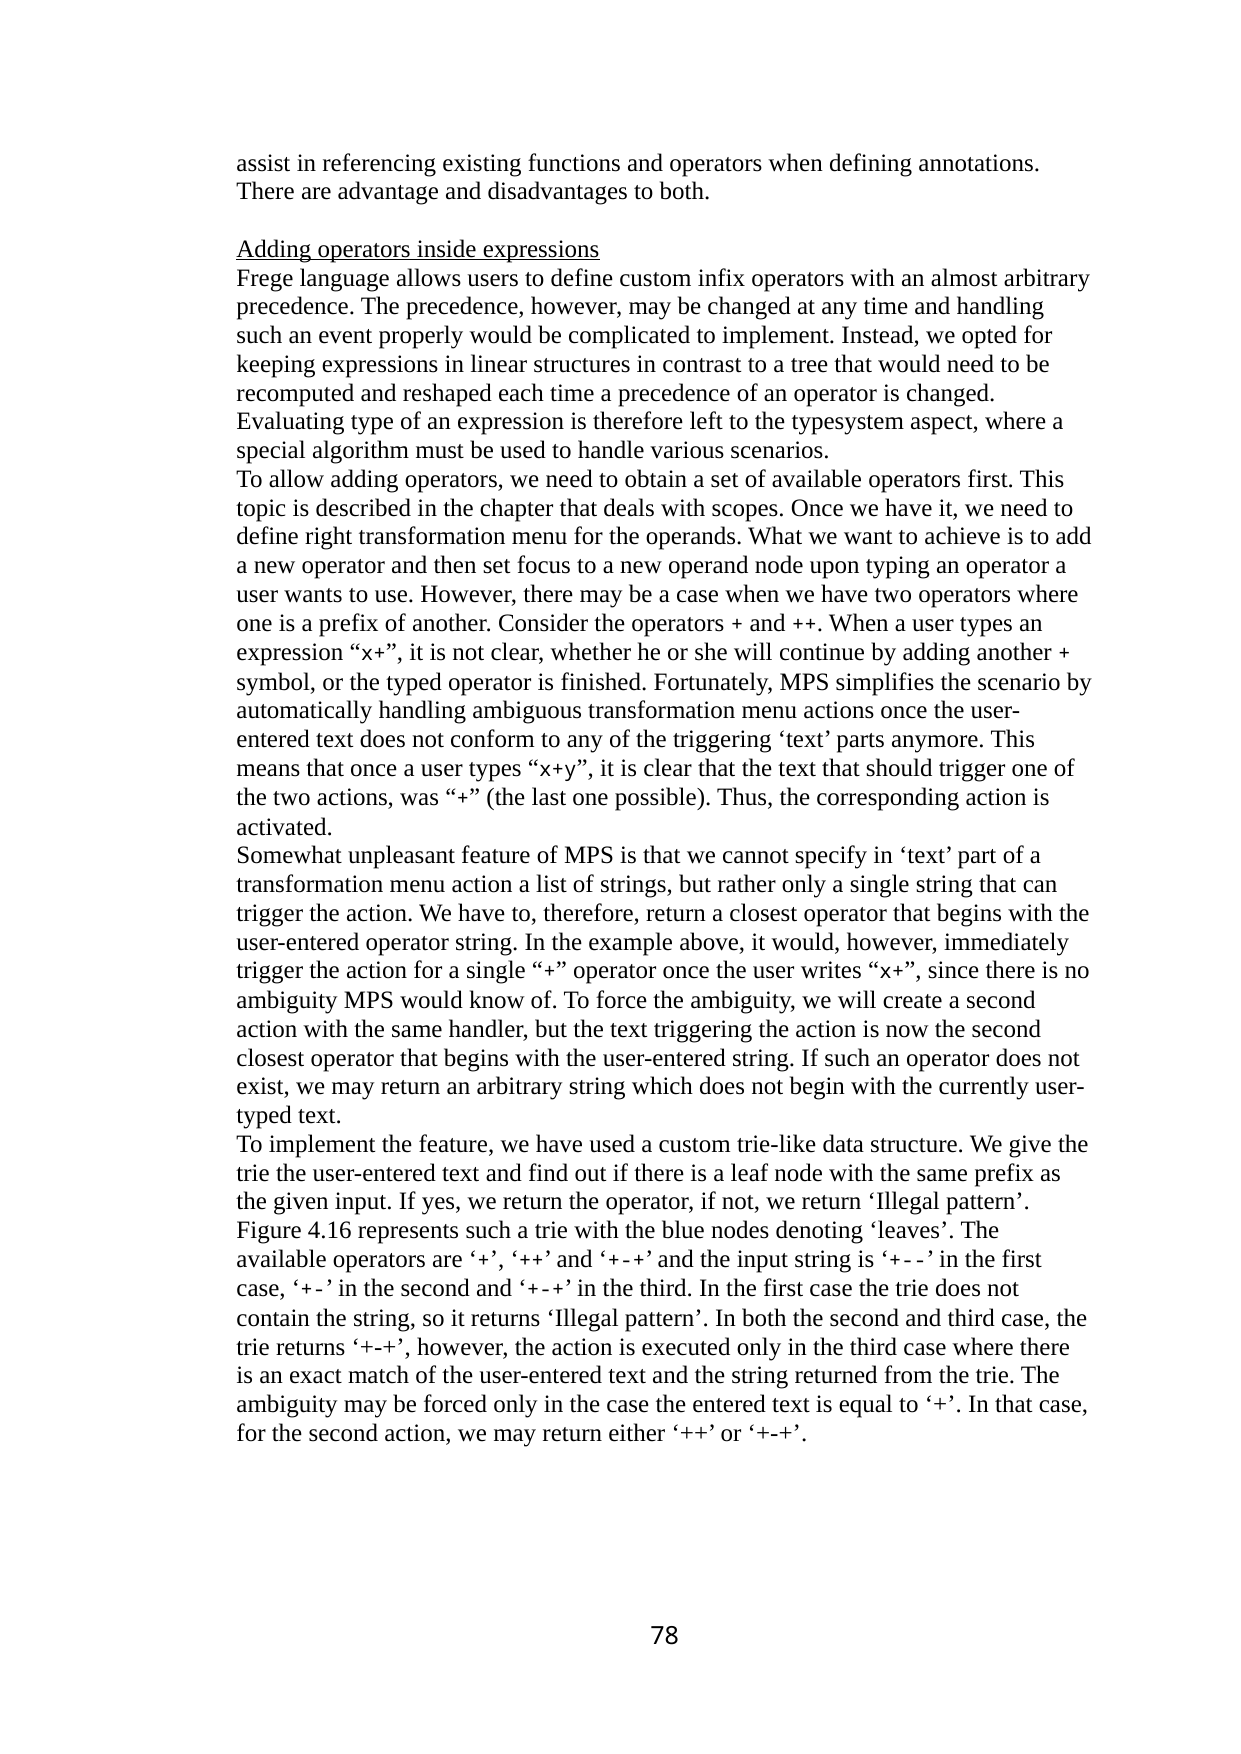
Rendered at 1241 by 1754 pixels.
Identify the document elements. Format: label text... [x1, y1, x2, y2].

text Frege language allows users to define custom infix operators with an almost arbitrary precedence. The precedence, however, may be changed at any time and handling such an event properly would be complicated to implement. Instead, we opted for keeping expressions in linear structures in contrast to a tree that would need to be recomputed and reshaped each time a precedence of an operator is changed. Evaluating type of an expression is therefore left to the typesystem aspect, where a special algorithm must be used to handle various scenarios. [236, 263, 1092, 464]
text To implement the feature, we have used a custom trie-like data structure. We give the trie the user-entered text and find out if there is a leaf node with the same prefix as the given input. If yes, we return the operator, if not, we return ‘Illegal pattern’. Figure 4.16 represents such a trie with the blue nodes denoting ‘leaves’. The available operators are ‘+’, ‘++’ and ‘+-+’ and the input string is ‘+--’ in the first case, ‘+-’ in the second and ‘+-+’ in the third. In the first case the trie does not contain the string, so it returns ‘Illegal pattern’. In both the second and third case, the trie returns ‘+-+’, however, the action is executed only in the third case where there is an exact match of the user-entered text and the string returned from the trie. The ambiguity may be forced only in the case the entered text is equal to ‘+’. In that case, for the second action, we may return either ‘++’ or ‘+-+’. [236, 1129, 1092, 1447]
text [236, 148, 1092, 205]
text Somewhat unpleasant feature of MPS is that we cannot specify in ‘text’ part of a transformation menu action a list of strings, but rather only a single string that can trigger the action. We have to, therefore, return a closest operator that begins with the user-entered operator string. In the example above, it would, however, immediately trigger the action for a single “+” operator once the user writes “x+”, since there is no ambiguity MPS would know of. To force the ambiguity, we will create a second action with the same handler, but the text triggering the action is now the second closest operator that begins with the user-entered string. If such an operator does not exist, we may return an arbitrary string which does not begin with the currently user-typed text. [236, 841, 1092, 1129]
text Adding operators inside expressions [236, 234, 1092, 263]
text To allow adding operators, we need to obtain a set of available operators first. This topic is described in the chapter that deals with scopes. Once we have it, we need to define right transformation menu for the operands. What we want to achieve is to add a new operator and then set focus to a new operand node upon typing an operator a user wants to use. However, there may be a case when we have two operators where one is a prefix of another. Consider the operators + and ++. When a user types an expression “x+”, it is not clear, whether he or she will continue by adding another + symbol, or the typed operator is finished. Fortunately, MPS simplifies the scenario by automatically handling ambiguous transformation menu actions once the user-entered text does not conform to any of the triggering ‘text’ parts anymore. This means that once a user types “x+y”, it is clear that the text that should trigger one of the two actions, was “+” (the last one possible). Thus, the corresponding action is activated. [236, 464, 1092, 841]
